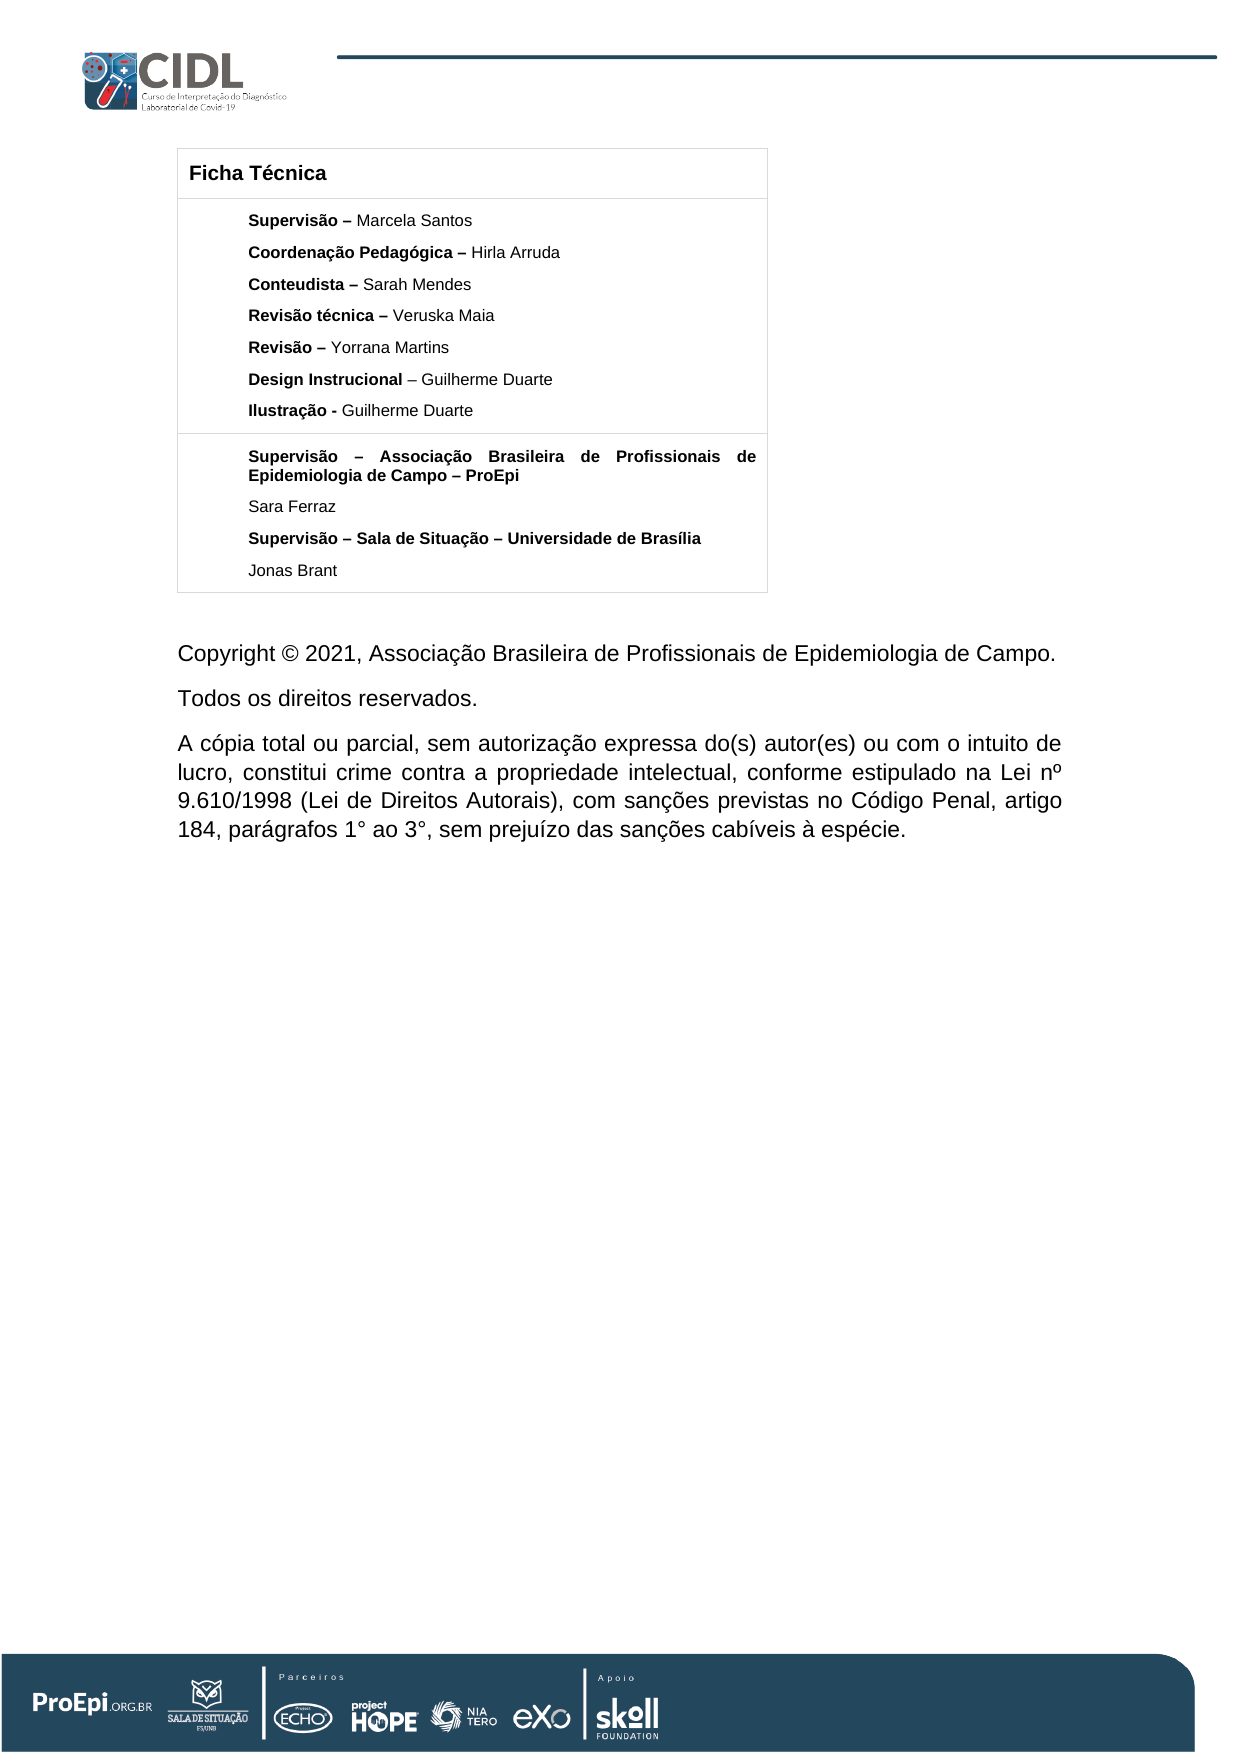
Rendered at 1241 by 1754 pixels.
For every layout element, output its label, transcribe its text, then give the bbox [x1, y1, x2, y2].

table_cell Supervisão – Associação Brasileira de Profissionais de Epidemiologia de Campo – ProEpi Sara Ferraz Supervisão – Sala de Situação – Universidade de Brasília Jonas Brant [178, 434, 767, 592]
text Copyright © 2021, Associação Brasileira de Profissionais de Epidemiologia de Campo. [177, 640, 1063, 667]
text Todos os direitos reservados. [177, 685, 1063, 712]
table_header Ficha Técnica [178, 149, 767, 198]
table_cell Supervisão – Marcela Santos Coordenação Pedagógica – Hirla Arruda Conteudista – Sarah Mendes Revisão técnica – Veruska Maia Revisão – Yorrana Martins Design Instrucional – Guilherme Duarte Ilustração - Guilherme Duarte [178, 199, 767, 433]
text A cópia total ou parcial, sem autorização expressa do(s) autor(es) ou com o intuito de lucro, constitui crime contra a propriedade intelectual, conforme estipulado na Lei nº 9.610/1998 (Lei de Direitos Autorais), com sanções previstas no Código Penal, artigo 184, parágrafos 1° ao 3°, sem prejuízo das sanções cabíveis à espécie. [177, 730, 1063, 842]
picture [1, 1, 1239, 1752]
